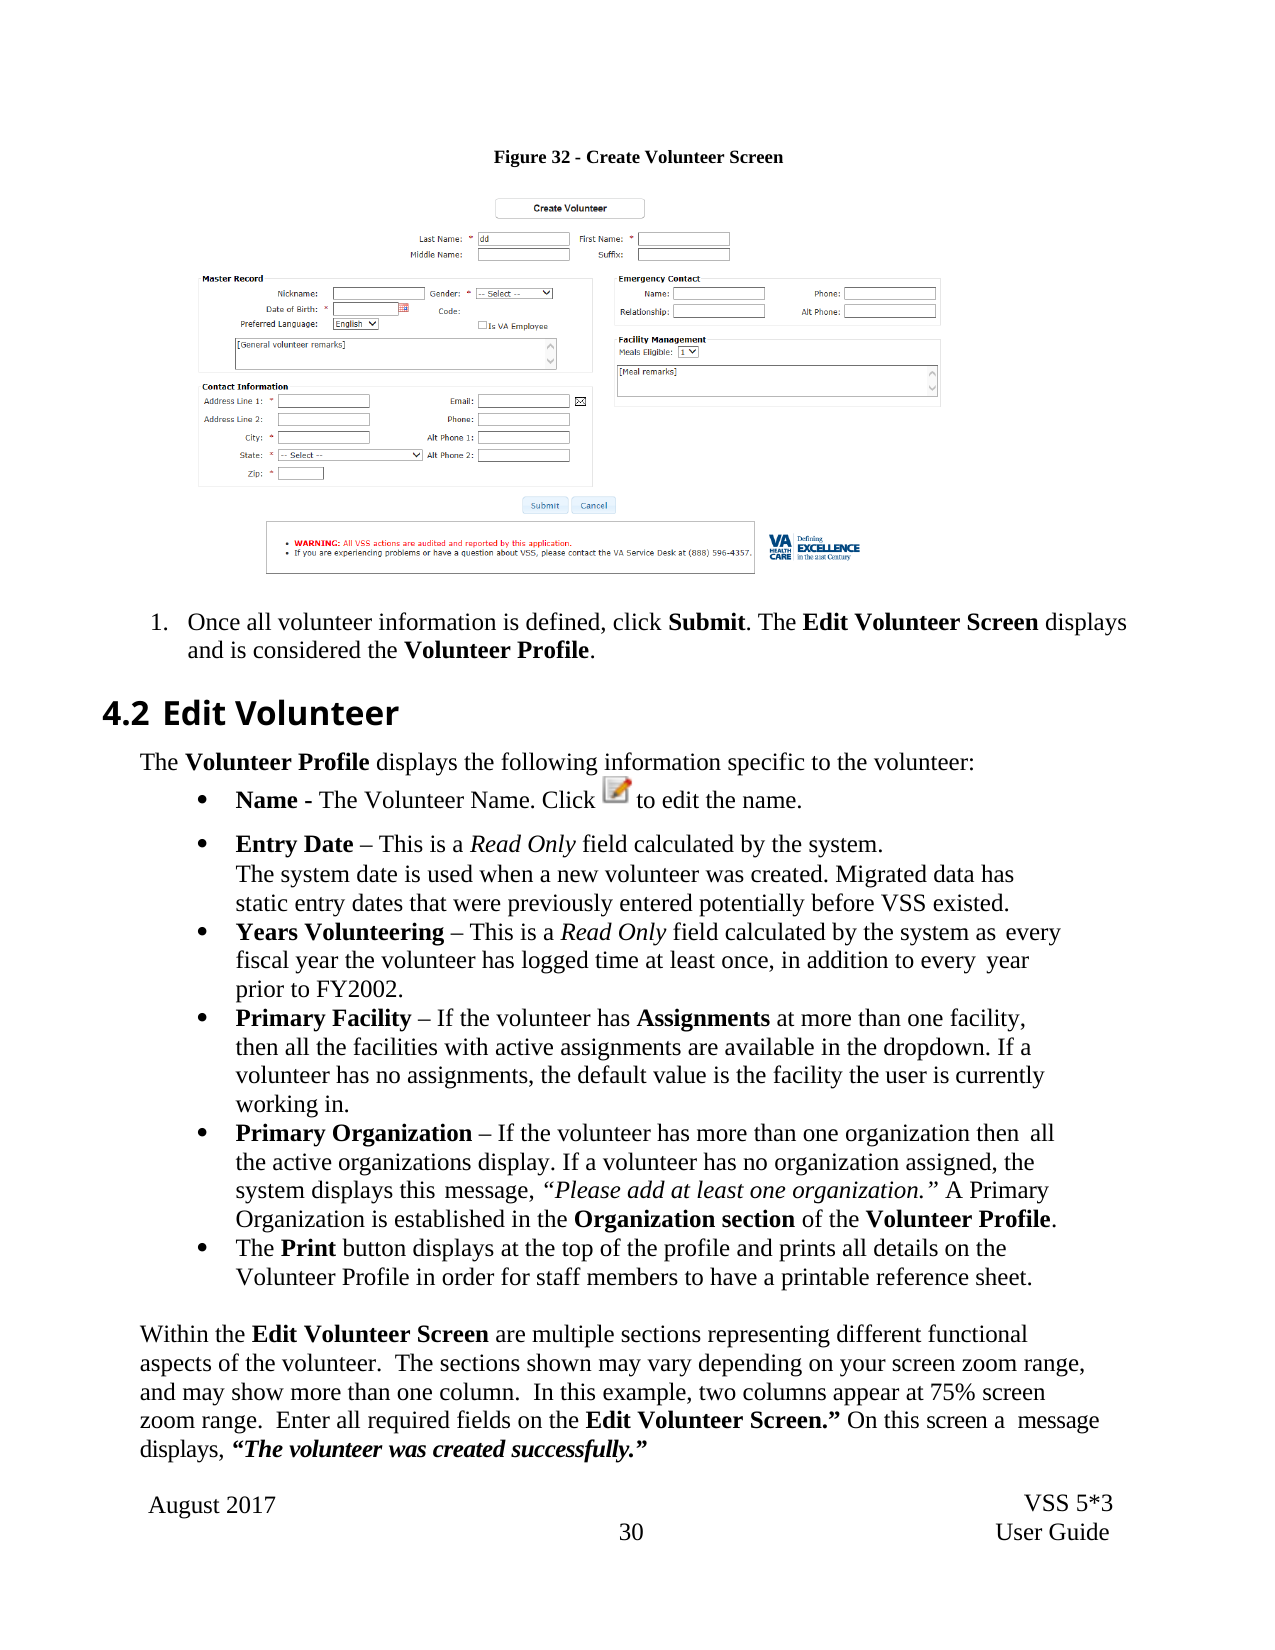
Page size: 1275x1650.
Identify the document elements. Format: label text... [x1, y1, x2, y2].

text The system date is used when a new volunteer was created. Migrated data has static entry dates that were previously entered potentially before VSS existed. [235, 859, 1063, 917]
picture [601, 776, 637, 808]
list Years Volunteering – This is a Read Only field calculated by the system as every fiscal year the volunteer has logged time at least once, in addition to every year prior to FY2002. [198, 917, 1078, 1003]
text The Volunteer Profile displays the following information specific to the volunteer: [139, 747, 1137, 776]
list Name - The Volunteer Name. Click to edit the name. [198, 776, 1137, 816]
text Within the Edit Volunteer Screen are multiple sections representing different functional aspects of the volunteer. The sections shown may vary depending on your screen zoom range, and may show more than one column. In this example, two columns appear at 75% screen zoom range. Enter all required fields on the Edit Volunteer Screen.” On this screen a message displays, “The volunteer was created successfully.” [139, 1319, 1106, 1463]
list Primary Facility – If the volunteer has Assignments at more than one facility, then all the facilities with active assignments are available in the dropdown. If a volunteer has no assignments, the default value is the facility the user is currently working in. [198, 1003, 1078, 1118]
list Primary Organization – If the volunteer has more than one organization then all the active organizations display. If a volunteer has no organization assigned, the system displays this message, “Please add at least one organization.” A Primary Organization is established in the Organization section of the Volunteer Profile. [198, 1118, 1060, 1233]
list Once all volunteer information is defined, click Submit. The Edit Volunteer Screen displays and is considered the Volunteer Profile. [150, 607, 1137, 664]
picture [148, 188, 997, 583]
list The Print button displays at the top of the profile and prints all details on the Volunteer Profile in order for staff members to have a printable reference sheet. [198, 1233, 1060, 1290]
subtitle Edit Volunteer [102, 689, 1137, 735]
list Entry Date – This is a Read Only field calculated by the system. [198, 828, 1137, 859]
